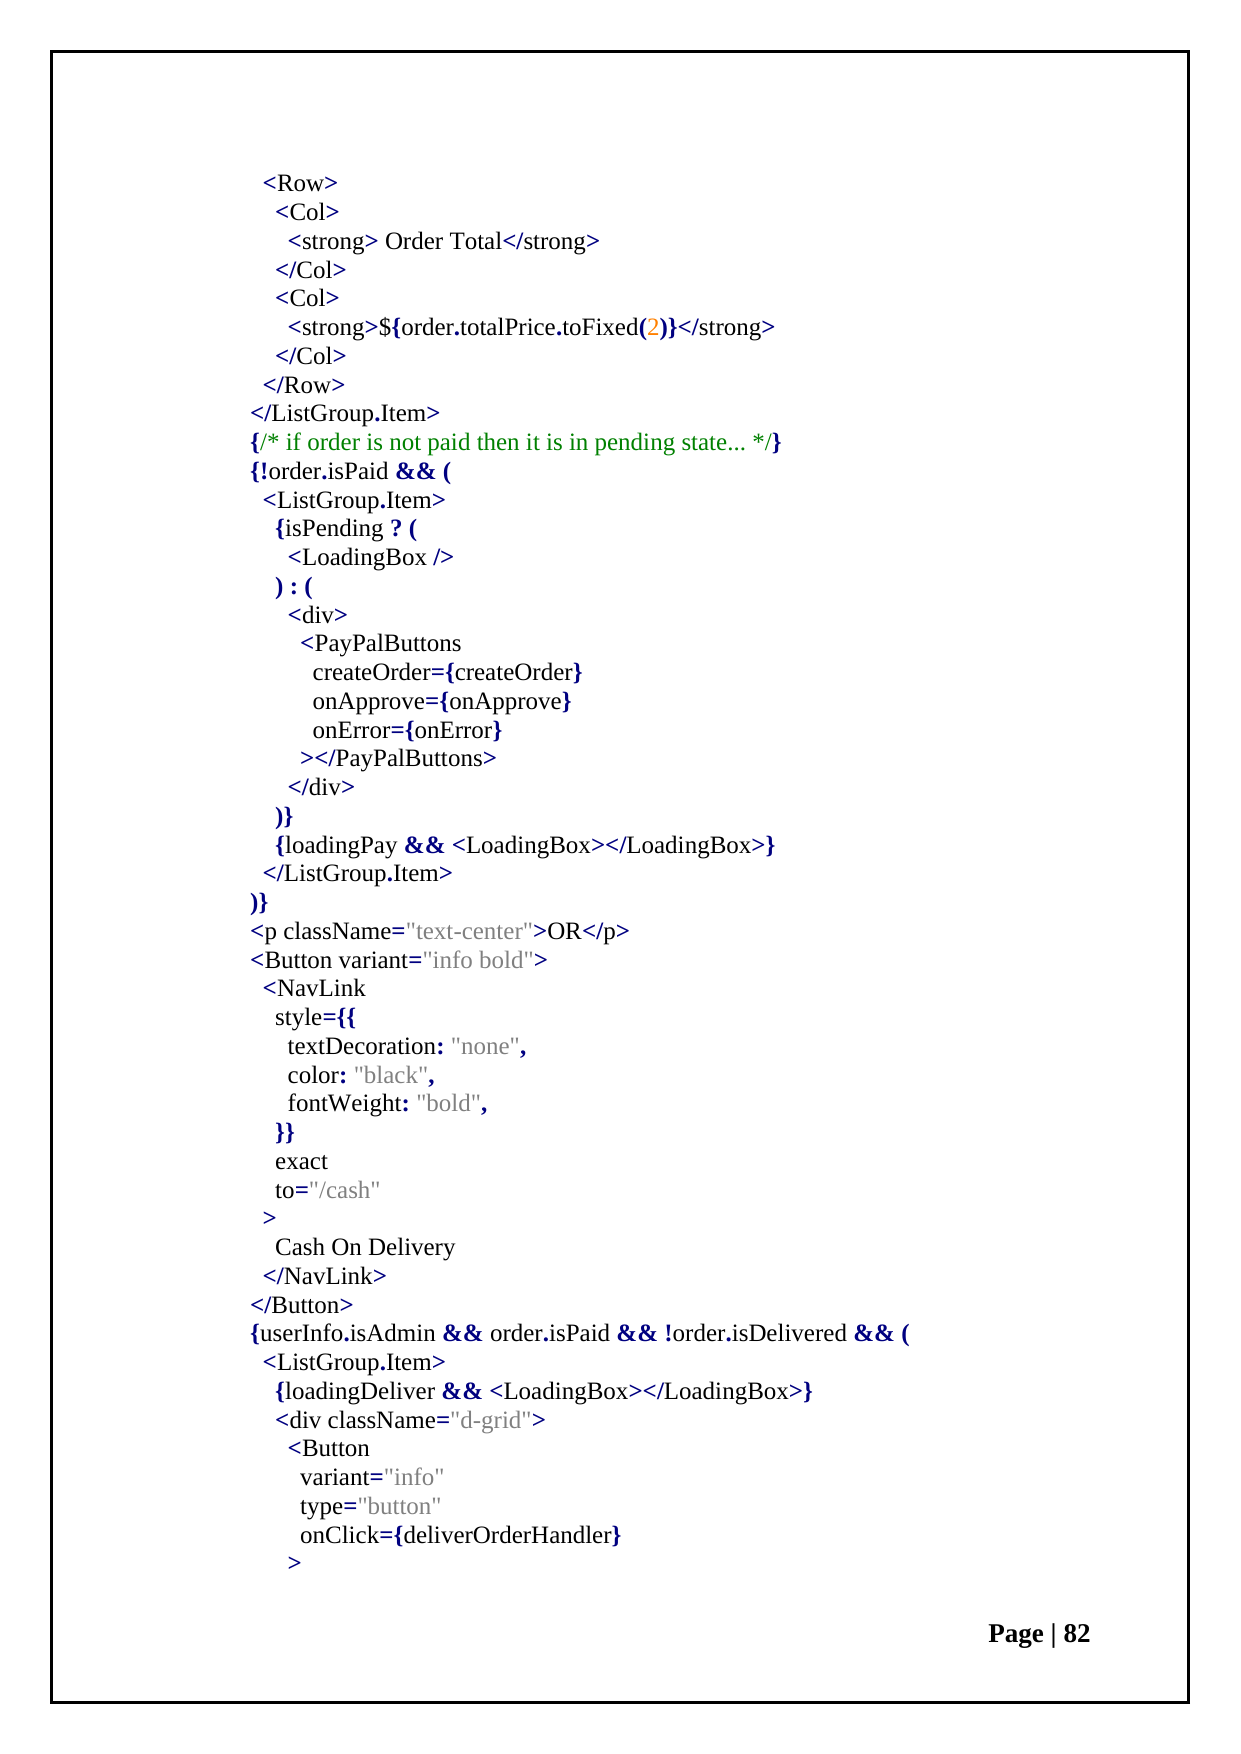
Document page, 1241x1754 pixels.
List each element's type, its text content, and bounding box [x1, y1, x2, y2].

text </Col> [150, 255, 1090, 283]
text > [150, 1548, 1090, 1577]
text ></PayPalButtons> [150, 743, 1090, 772]
text onError={onError} [150, 715, 1090, 743]
text <PayPalButtons [150, 628, 1090, 657]
text exact [150, 1146, 1090, 1175]
text </Col> [150, 341, 1090, 370]
text <Button [150, 1433, 1090, 1462]
text </div> [150, 772, 1090, 801]
text )} [150, 887, 1090, 916]
text <Col> [150, 283, 1090, 312]
text {/* if order is not paid then it is in pending state... */} [150, 427, 1090, 456]
text )} [150, 801, 1090, 830]
text ) : ( [150, 571, 1090, 600]
text <p className="text-center">OR</p> [150, 916, 1090, 945]
text > [150, 1203, 1090, 1232]
text {!order.isPaid && ( [150, 456, 1090, 485]
text {loadingDeliver && <LoadingBox></LoadingBox>} [150, 1376, 1090, 1405]
text fontWeight: "bold", [150, 1088, 1090, 1117]
text </ListGroup.Item> [150, 398, 1090, 427]
text {loadingPay && <LoadingBox></LoadingBox>} [150, 830, 1090, 858]
text </NavLink> [150, 1261, 1090, 1290]
text type="button" [150, 1491, 1090, 1520]
text {isPending ? ( [150, 513, 1090, 542]
text variant="info" [150, 1462, 1090, 1491]
text </ListGroup.Item> [150, 858, 1090, 887]
text <LoadingBox /> [150, 542, 1090, 571]
text }} [150, 1117, 1090, 1146]
text color: "black", [150, 1060, 1090, 1088]
text <Row> [150, 168, 1090, 197]
text <strong> Order Total</strong> [150, 226, 1090, 255]
text </Row> [150, 370, 1090, 398]
text <Button variant="info bold"> [150, 945, 1090, 973]
text to="/cash" [150, 1175, 1090, 1203]
text createOrder={createOrder} [150, 657, 1090, 686]
text Cash On Delivery [150, 1232, 1090, 1261]
text <ListGroup.Item> [150, 1347, 1090, 1376]
text </Button> [150, 1290, 1090, 1318]
text <strong>${order.totalPrice.toFixed(2)}</strong> [150, 312, 1090, 341]
text <div className="d-grid"> [150, 1405, 1090, 1433]
text style={{ [150, 1002, 1090, 1031]
text <div> [150, 600, 1090, 628]
text {userInfo.isAdmin && order.isPaid && !order.isDelivered && ( [150, 1318, 1090, 1347]
text onApprove={onApprove} [150, 686, 1090, 715]
text onClick={deliverOrderHandler} [150, 1520, 1090, 1548]
text <Col> [150, 197, 1090, 226]
text <NavLink [150, 973, 1090, 1002]
text textDecoration: "none", [150, 1031, 1090, 1060]
text <ListGroup.Item> [150, 485, 1090, 513]
